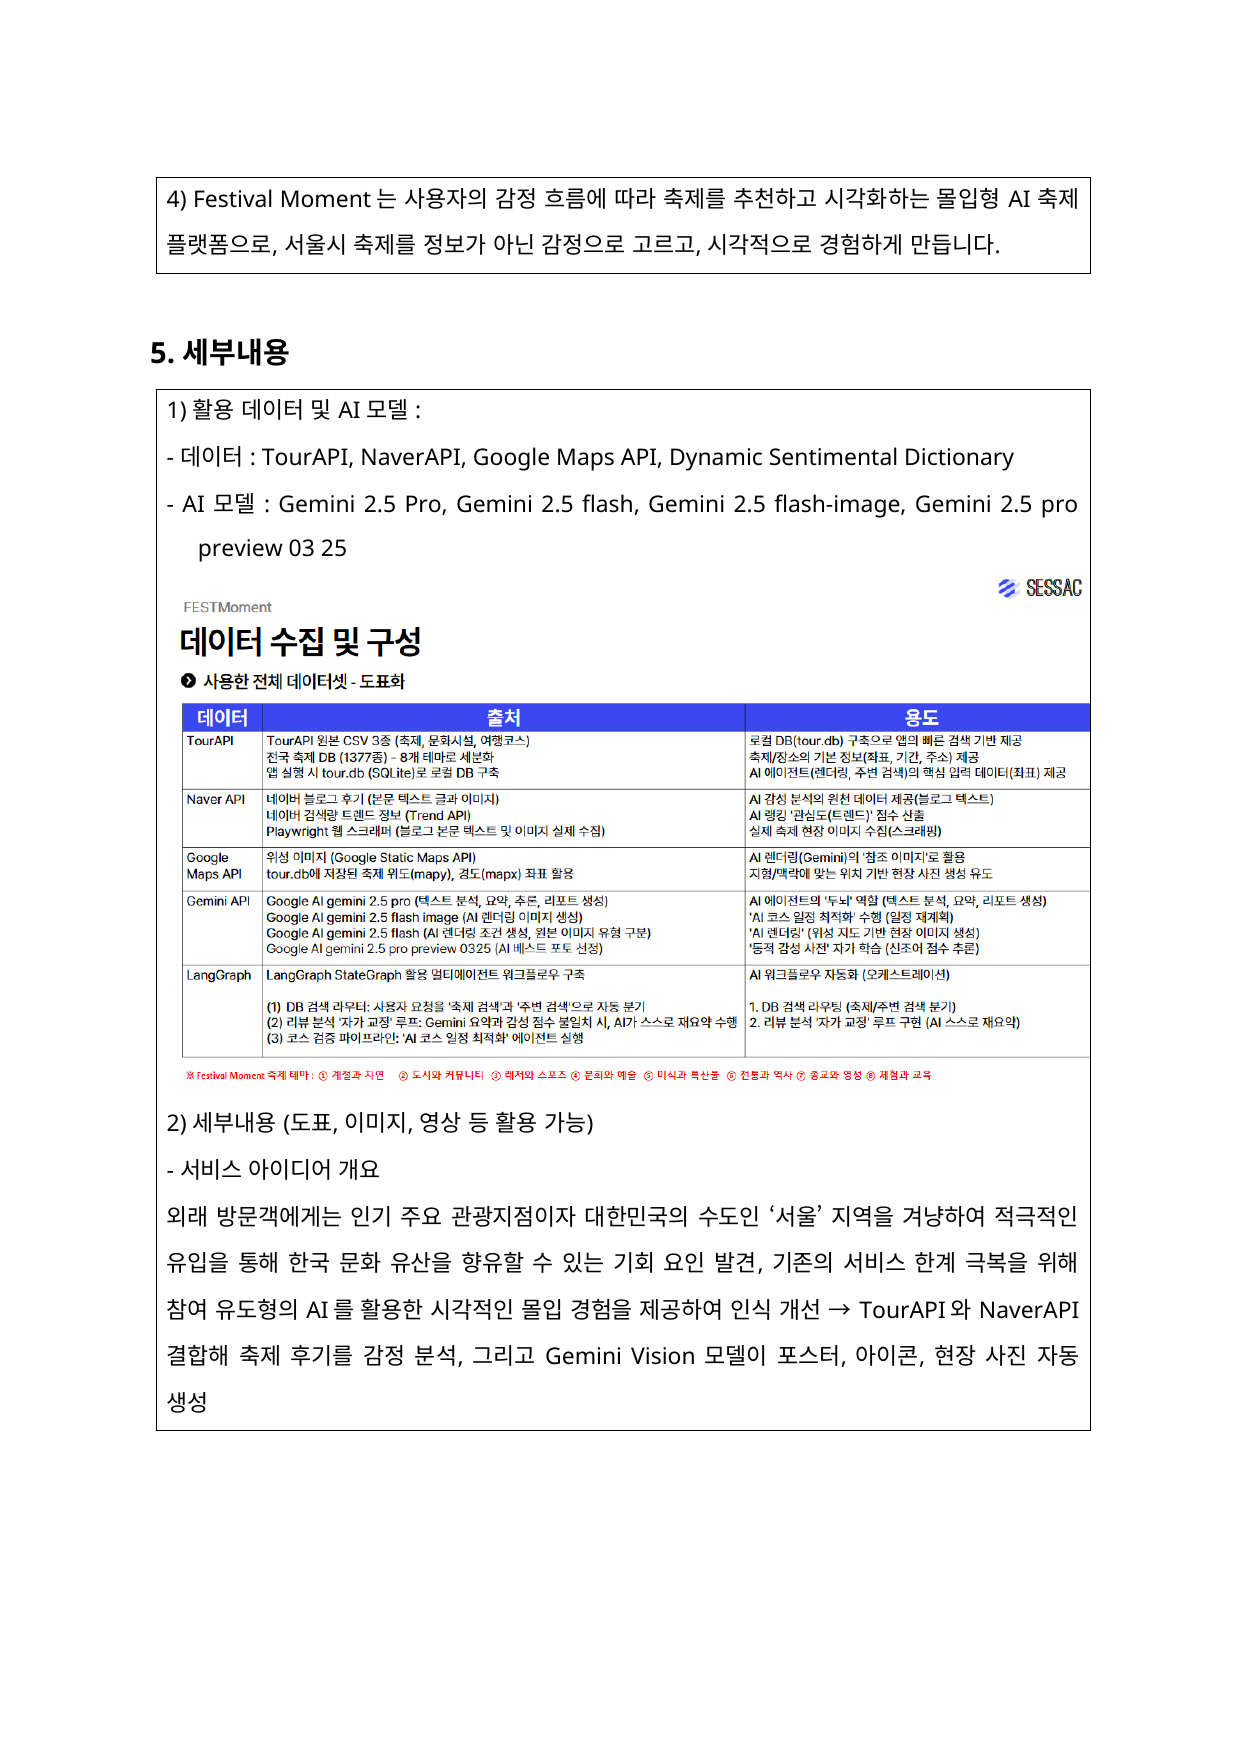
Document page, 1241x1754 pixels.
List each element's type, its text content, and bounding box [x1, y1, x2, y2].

picture [166, 575, 1090, 1094]
text 5. 세부내용 [150, 330, 1090, 372]
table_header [157, 178, 1090, 273]
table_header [157, 390, 1090, 1430]
